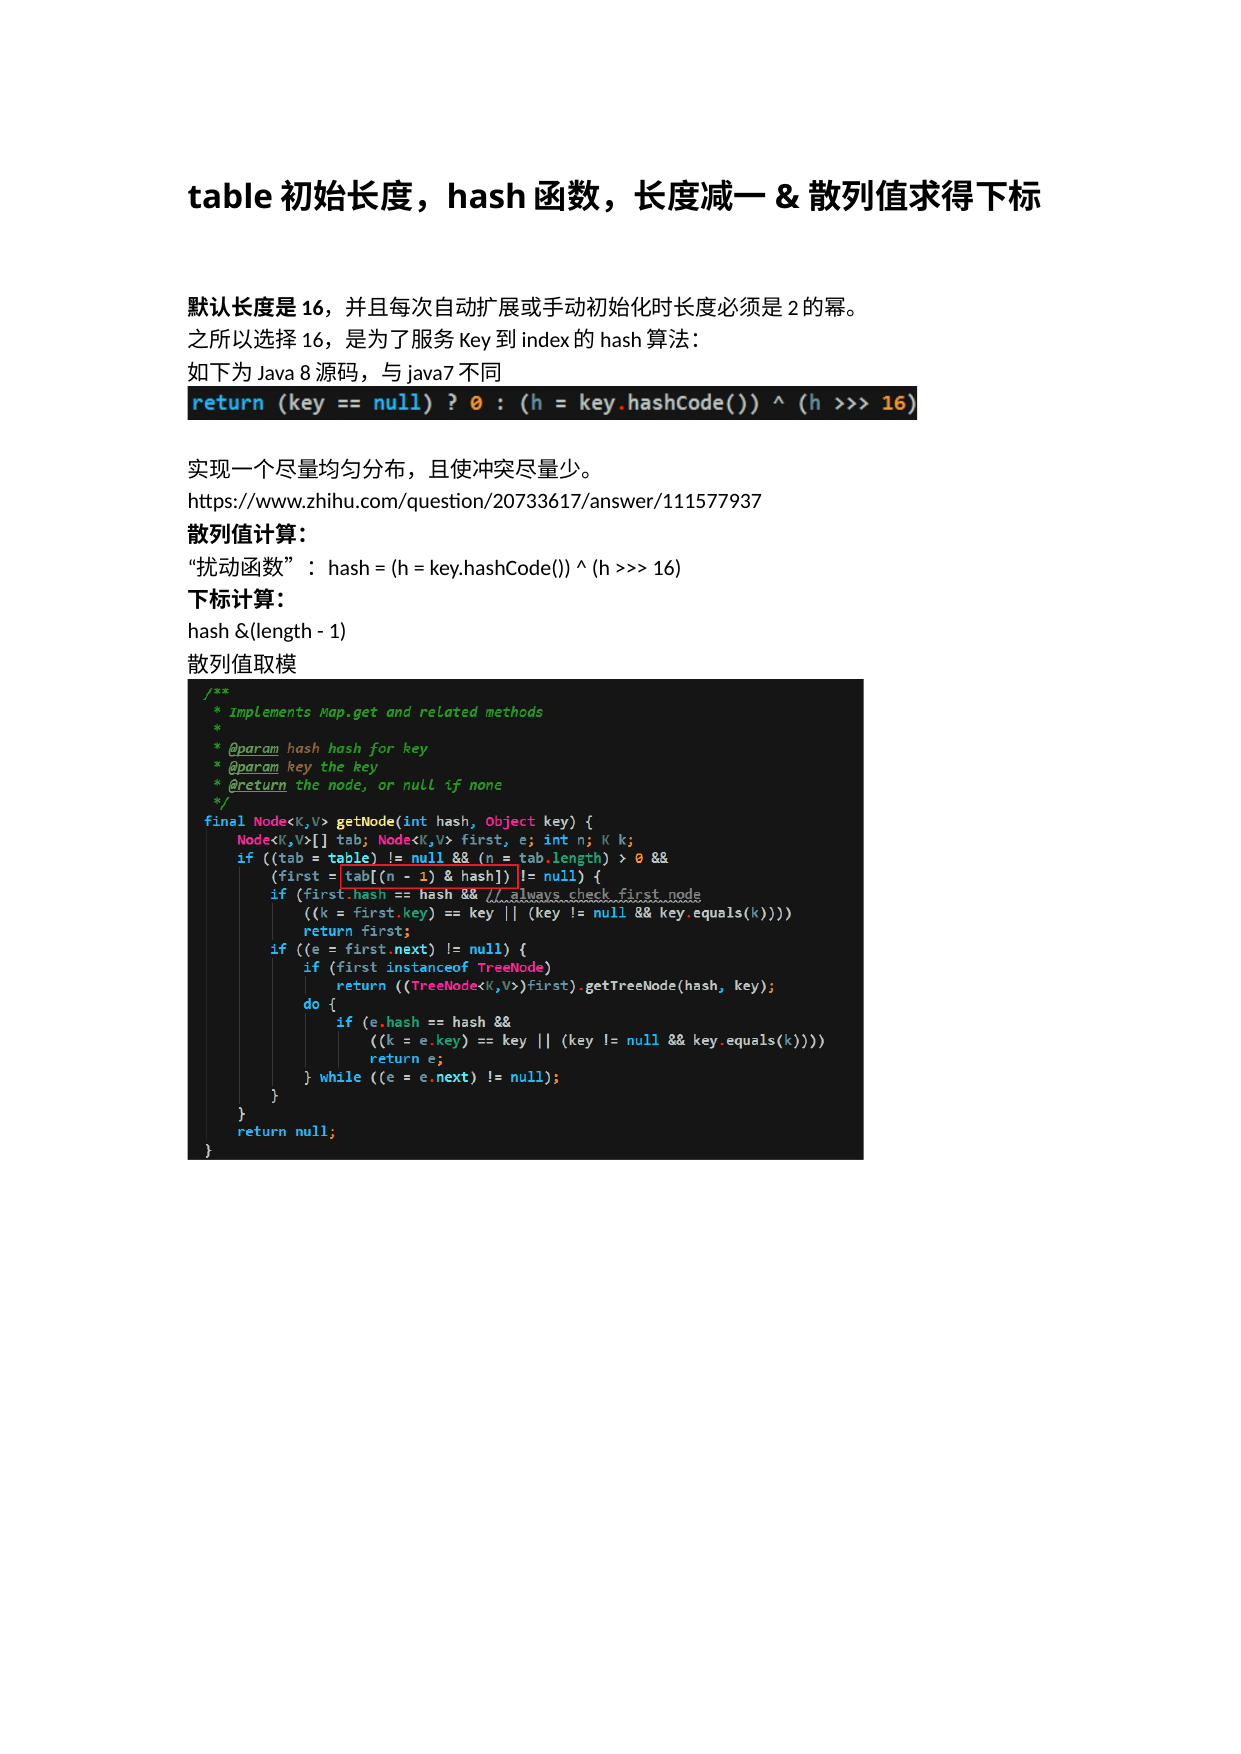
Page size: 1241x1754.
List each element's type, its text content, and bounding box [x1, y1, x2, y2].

text https://www.zhihu.com/question/20733617/answer/111577937 [187, 484, 1053, 517]
text 如下为Java 8 源码，与java7不同 [187, 354, 1053, 387]
text 默认长度是16，并且每次自动扩展或手动初始化时长度必须是2的幂。 [187, 289, 1053, 322]
text hash &(length - 1) [187, 614, 1053, 647]
text 下标计算： [187, 582, 1053, 614]
picture [187, 386, 918, 420]
subtitle table初始长度，hash函数，长度减一 & 散列值求得下标 [187, 162, 1053, 227]
text 散列值计算： [187, 517, 1053, 549]
picture [187, 679, 864, 1160]
text 实现一个尽量均匀分布，且使冲突尽量少。 [187, 452, 1053, 484]
text 之所以选择16，是为了服务Key到index的hash算法： [187, 322, 1053, 354]
text “扰动函数”：hash = (h = key.hashCode()) ^ (h >>> 16) [187, 549, 1053, 582]
text 散列值取模 [187, 647, 1053, 679]
